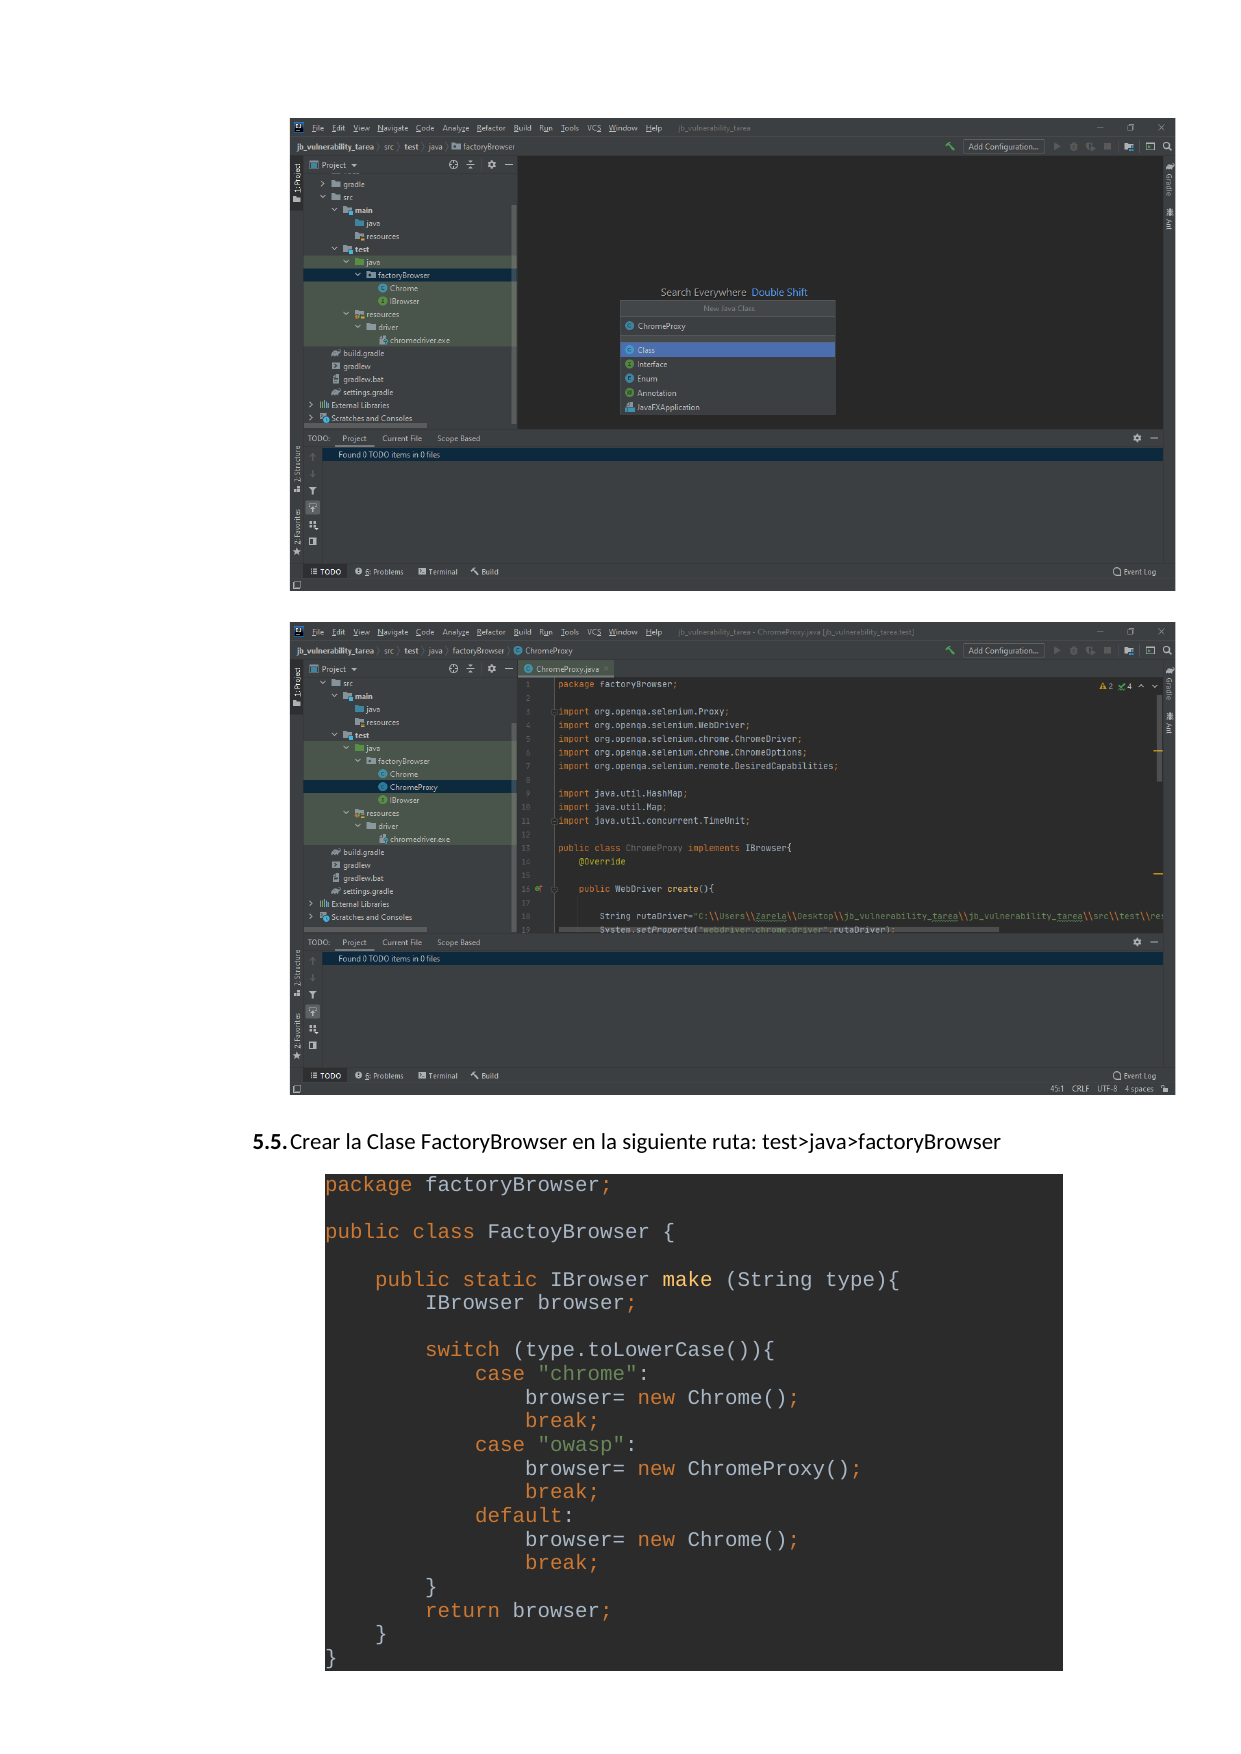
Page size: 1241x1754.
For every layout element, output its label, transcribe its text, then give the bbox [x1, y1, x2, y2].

text package factoryBrowser; public class FactoyBrowser { public static IBrowser make (String type){ IBrowser browser; switch (type.toLowerCase()){ case "chrome": browser= new Chrome(); break; case "owasp": browser= new ChromeProxy(); break; default: browser= new Chrome(); break; } return browser; } } [325, 1174, 1063, 1671]
picture [289, 622, 1176, 1095]
list Crear la Clase FactoryBrowser en la siguiente ruta: test>java>factoryBrowser [252, 1127, 1063, 1155]
picture [289, 118, 1176, 591]
